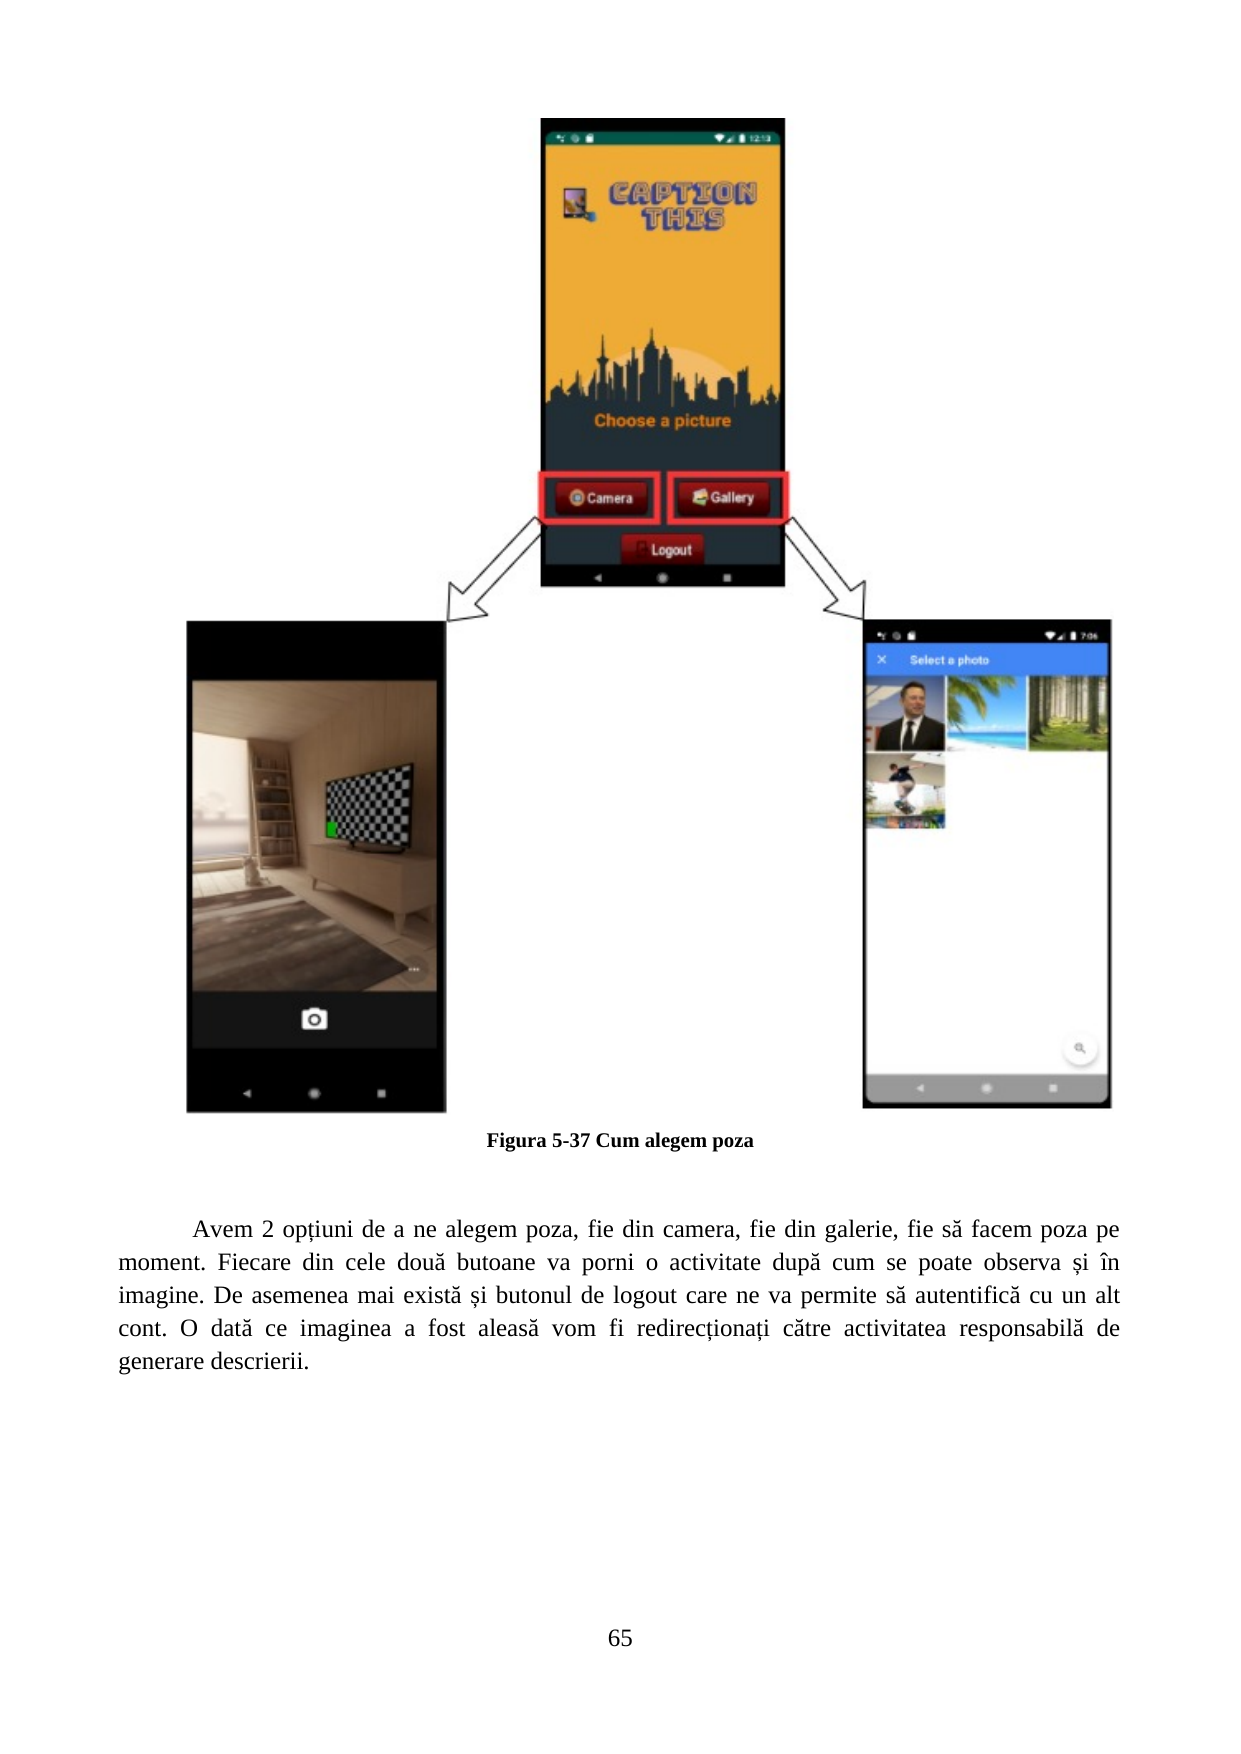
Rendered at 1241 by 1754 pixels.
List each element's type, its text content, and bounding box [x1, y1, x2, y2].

picture [186, 118, 1114, 1115]
text Avem 2 opțiuni de a ne alegem poza, fie din camera, fie din galerie, fie să facem poza pe moment. Fiecare din cele două butoane va porni o activitate după cum se poate observa și în imagine. De asemenea mai există și butonul de logout care ne va permite să autentifică cu un alt cont. O dată ce imaginea a fost aleasă vom fi redirecționați către activitatea responsabilă de generare descrierii. [118, 1214, 1122, 1375]
